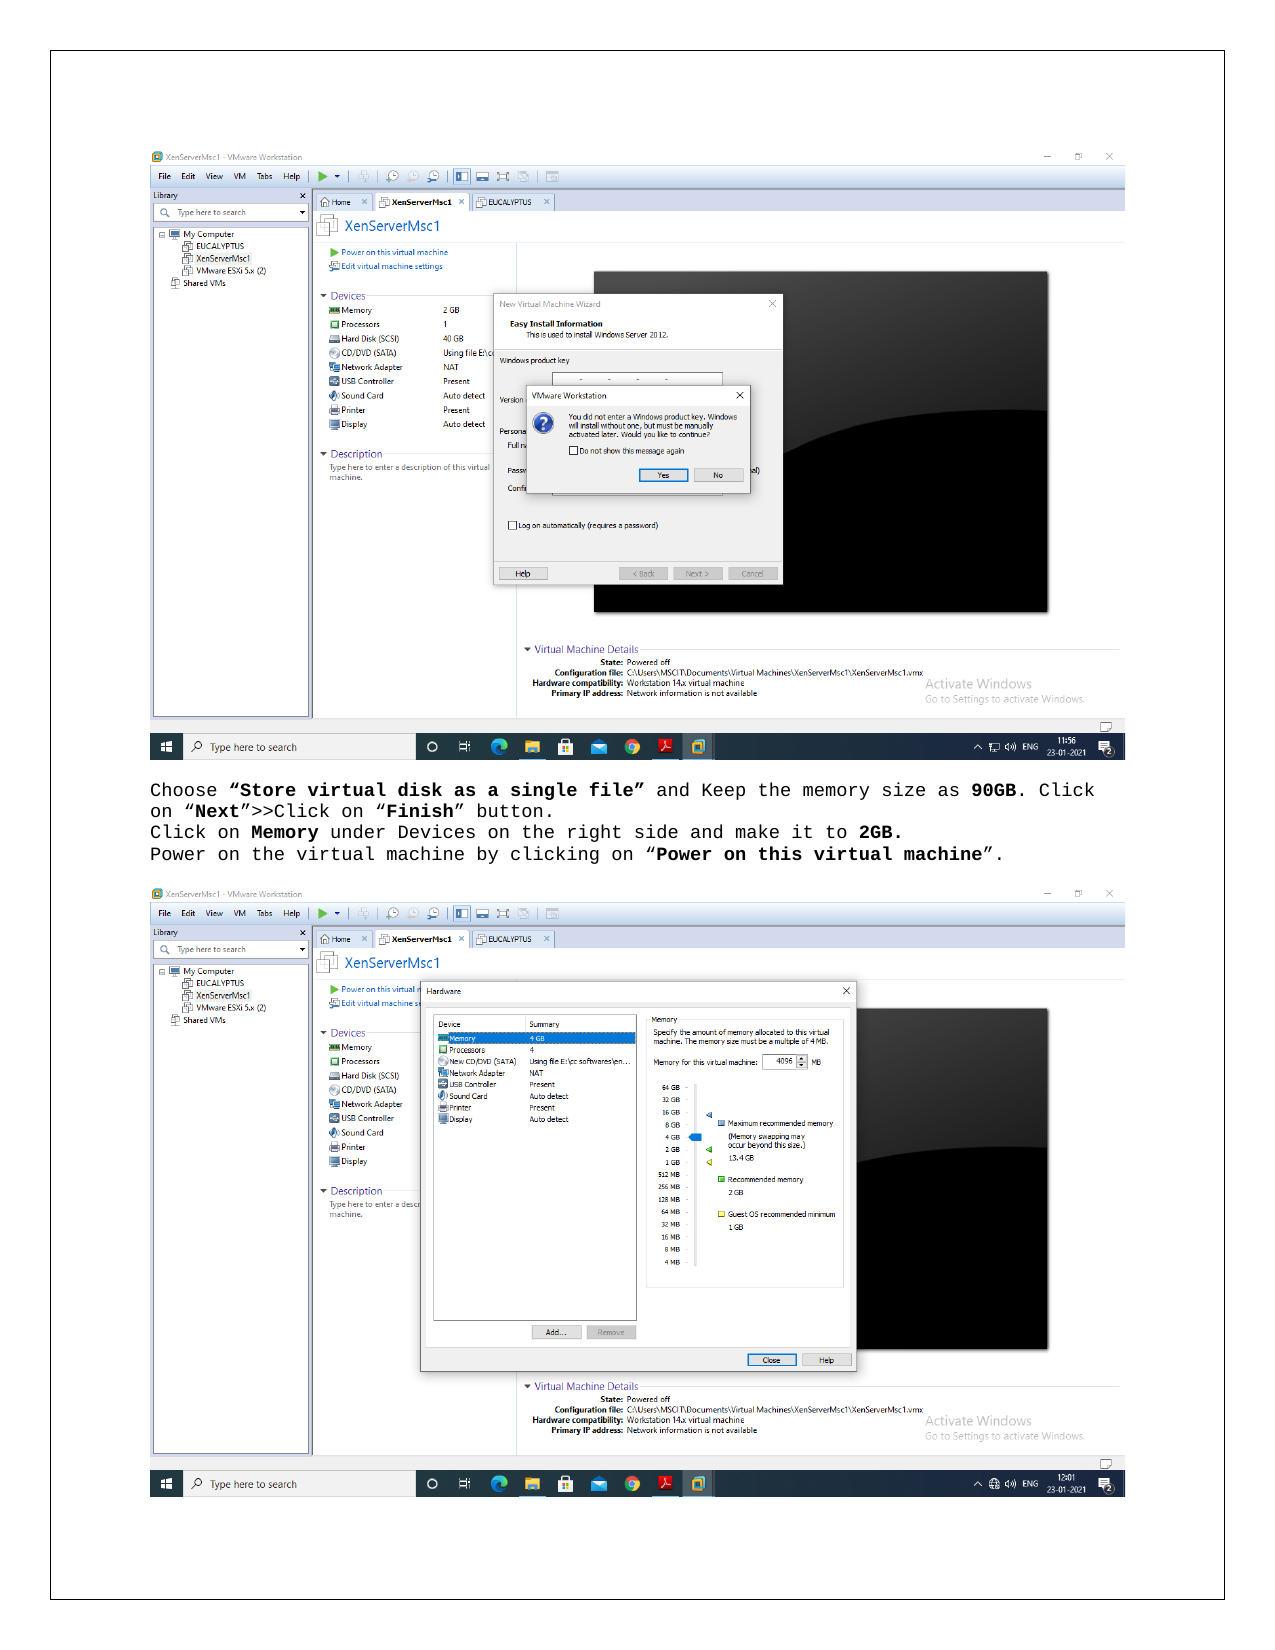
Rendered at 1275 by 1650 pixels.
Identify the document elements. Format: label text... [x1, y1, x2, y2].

text Choose “Store virtual disk as a single file” and Keep the memory size as 90GB. Click on “Next”>>Click on “Finish” button. [150, 781, 1125, 823]
picture [150, 150, 1125, 760]
text Power on the virtual machine by clicking on “Power on this virtual machine”. [150, 844, 1125, 866]
picture [150, 886, 1125, 1497]
text Click on Memory under Devices on the right side and make it to 2GB. [150, 823, 1125, 844]
